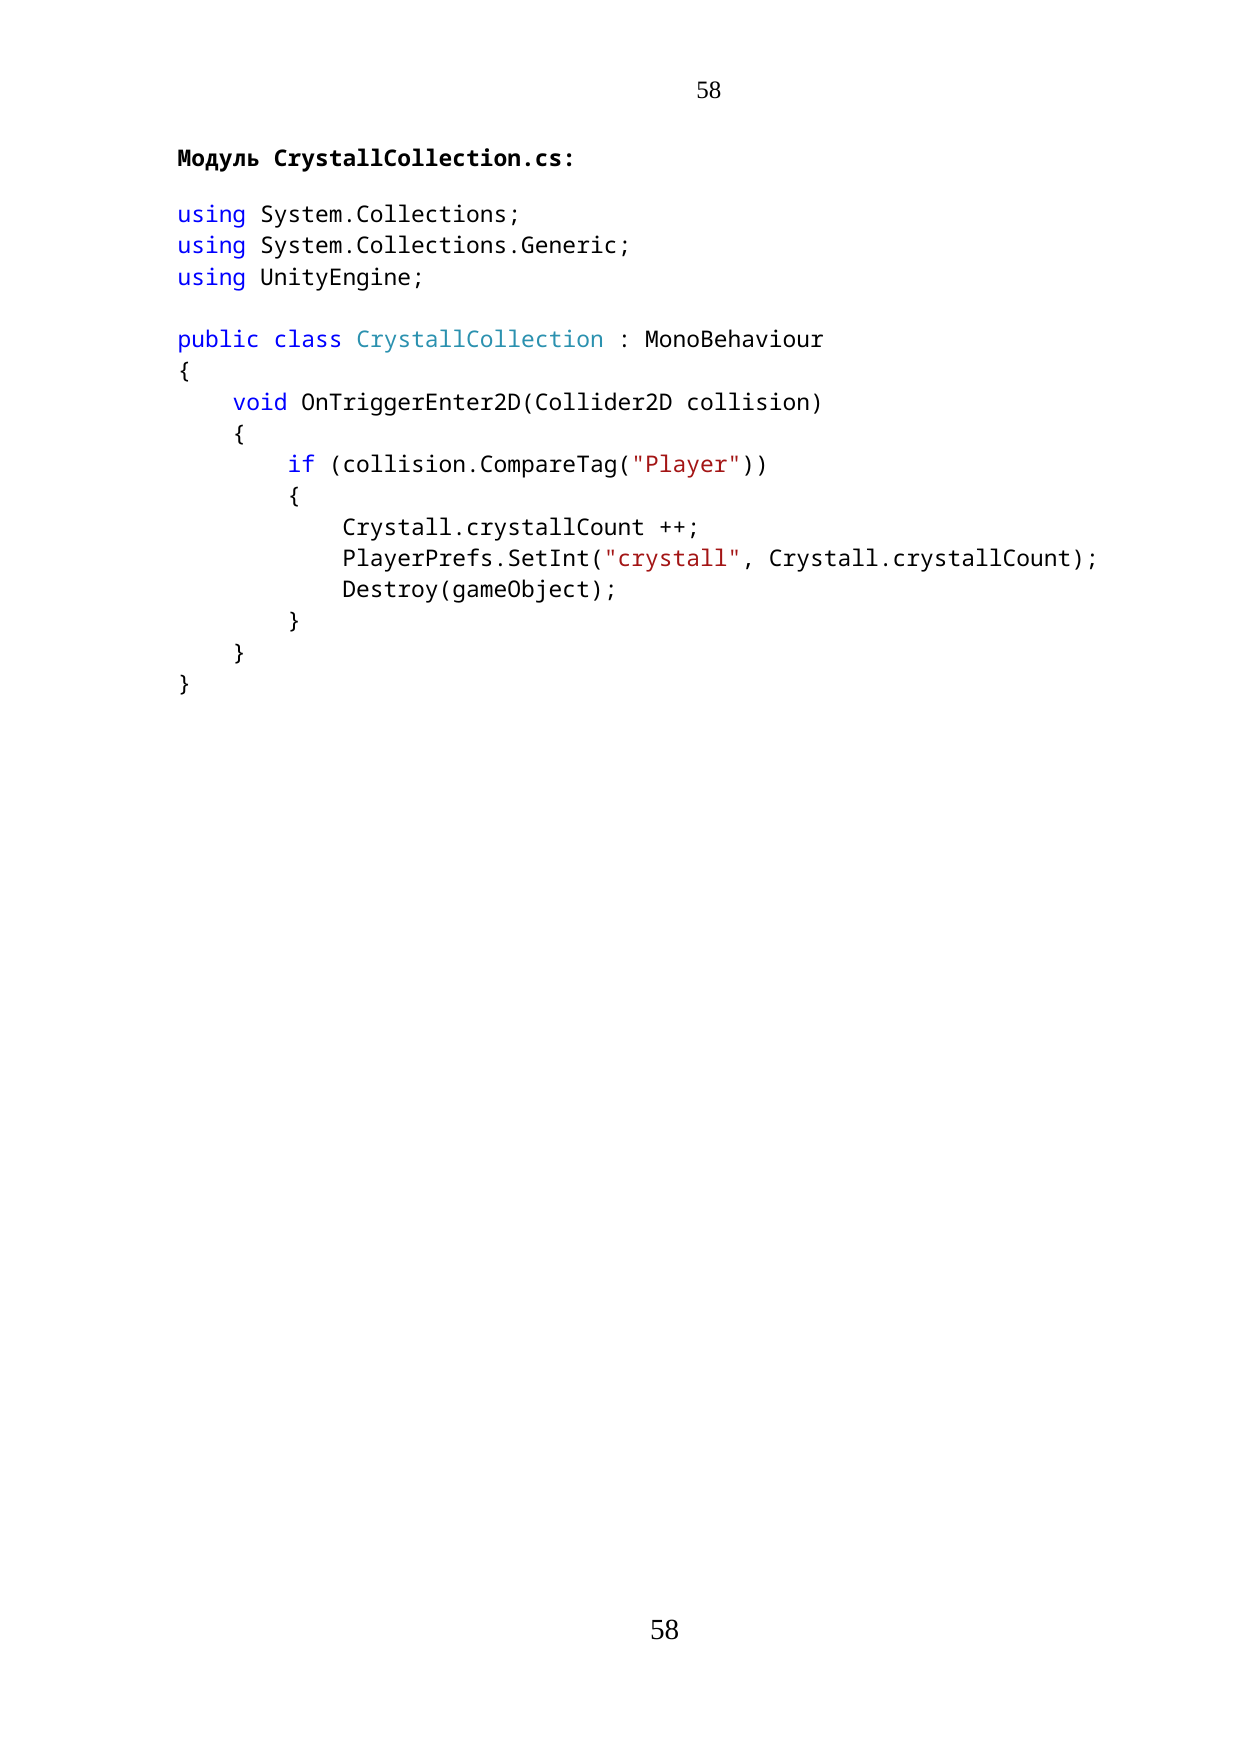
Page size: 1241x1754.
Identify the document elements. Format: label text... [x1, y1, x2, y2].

text } [177, 636, 1152, 667]
text public class CrystallCollection : MonoBehaviour [177, 323, 1152, 354]
text { [177, 417, 1152, 448]
text Модуль CrystallCollection.cs: [177, 142, 1152, 173]
text } [177, 604, 1152, 636]
text { [177, 354, 1152, 386]
text Crystall.crystallCount ++; [177, 511, 1152, 542]
text { [177, 479, 1152, 511]
text if (collision.CompareTag("Player")) [177, 448, 1152, 479]
text using UnityEngine; [177, 261, 1152, 292]
text PlayerPrefs.SetInt("crystall", Crystall.crystallCount); [177, 542, 1152, 573]
text void OnTriggerEnter2D(Collider2D collision) [177, 386, 1152, 417]
text Destroy(gameObject); [177, 573, 1152, 604]
text using System.Collections; [177, 198, 1152, 229]
text using System.Collections.Generic; [177, 229, 1152, 261]
text } [177, 667, 1152, 698]
